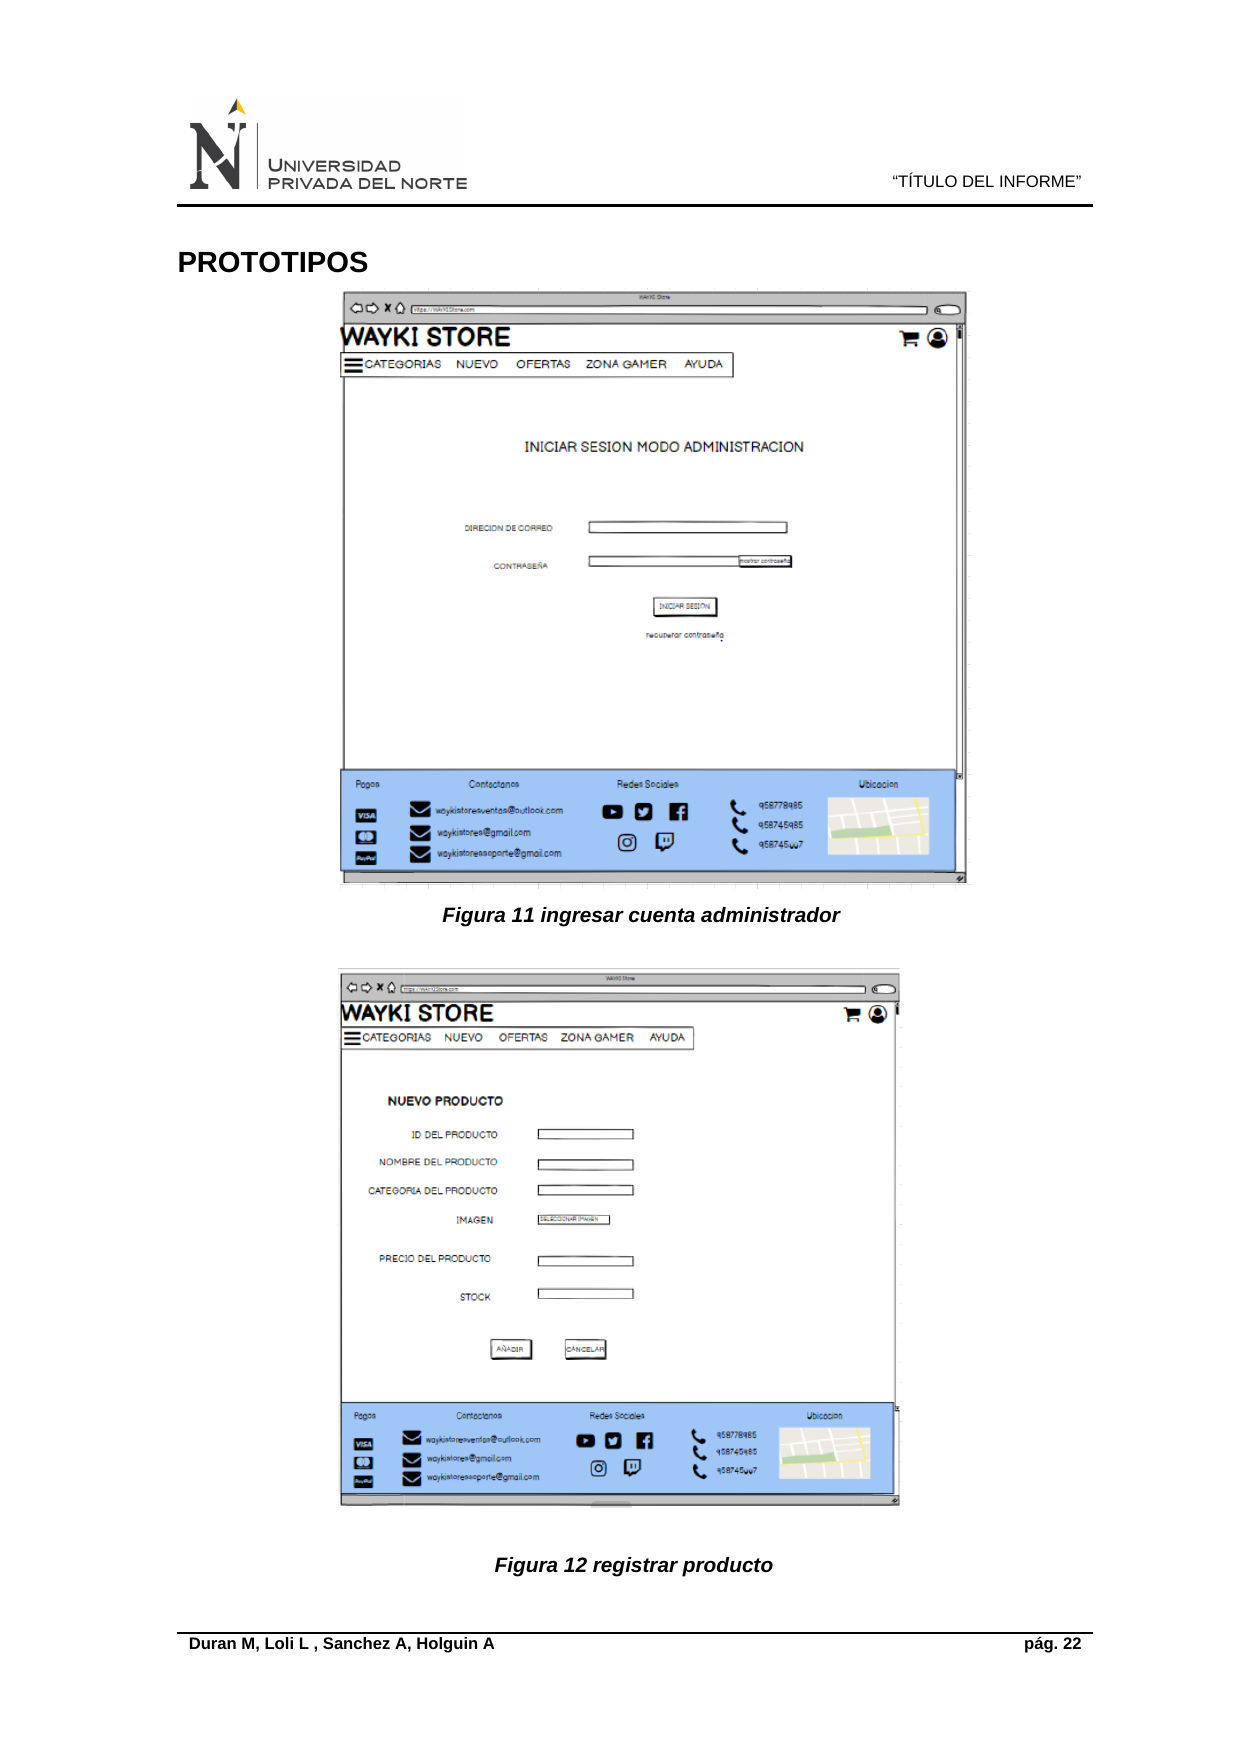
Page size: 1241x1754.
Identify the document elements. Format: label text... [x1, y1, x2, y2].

picture [188, 95, 469, 191]
picture [337, 968, 903, 1508]
text PROTOTIPOS [177, 245, 1092, 278]
picture [339, 288, 971, 889]
